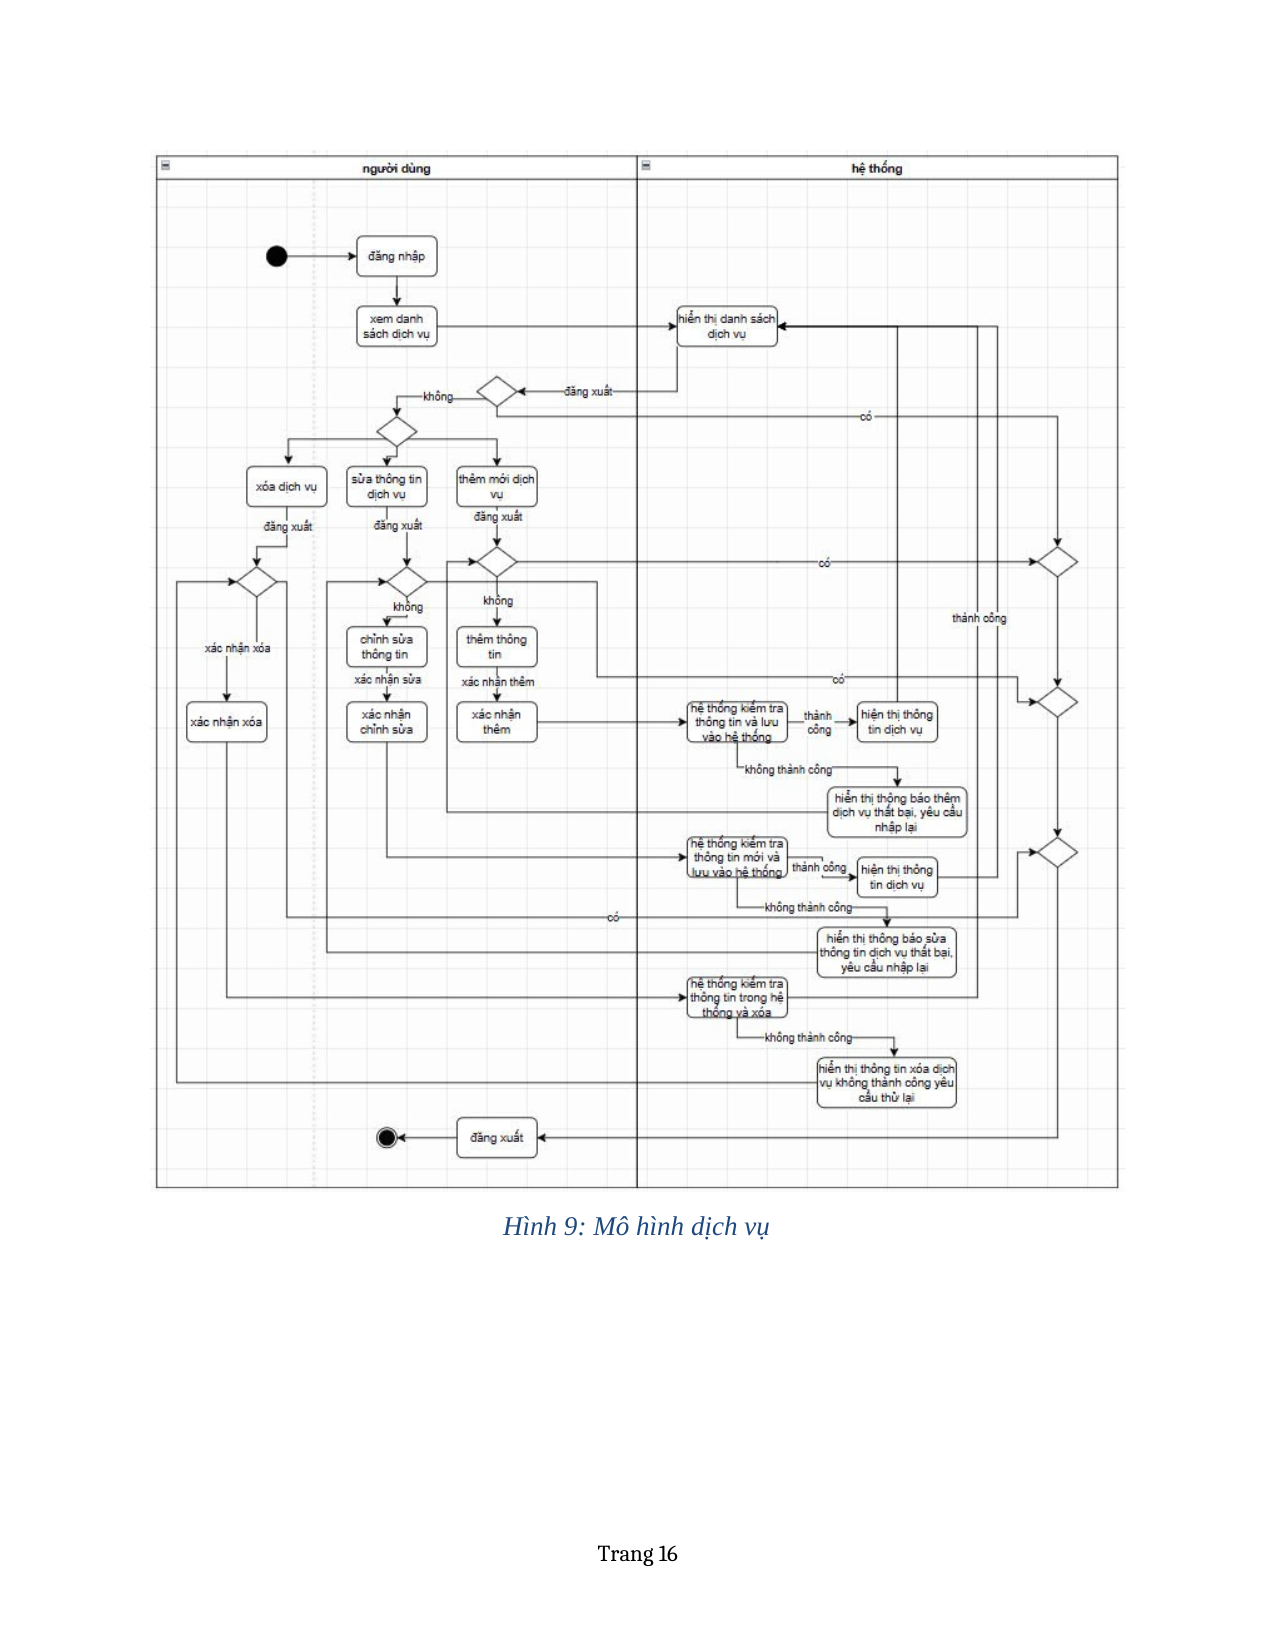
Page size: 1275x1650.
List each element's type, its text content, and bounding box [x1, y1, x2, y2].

picture [150, 150, 1125, 1192]
text Hình 9: Mô hình dịch vụ [150, 1210, 1125, 1241]
